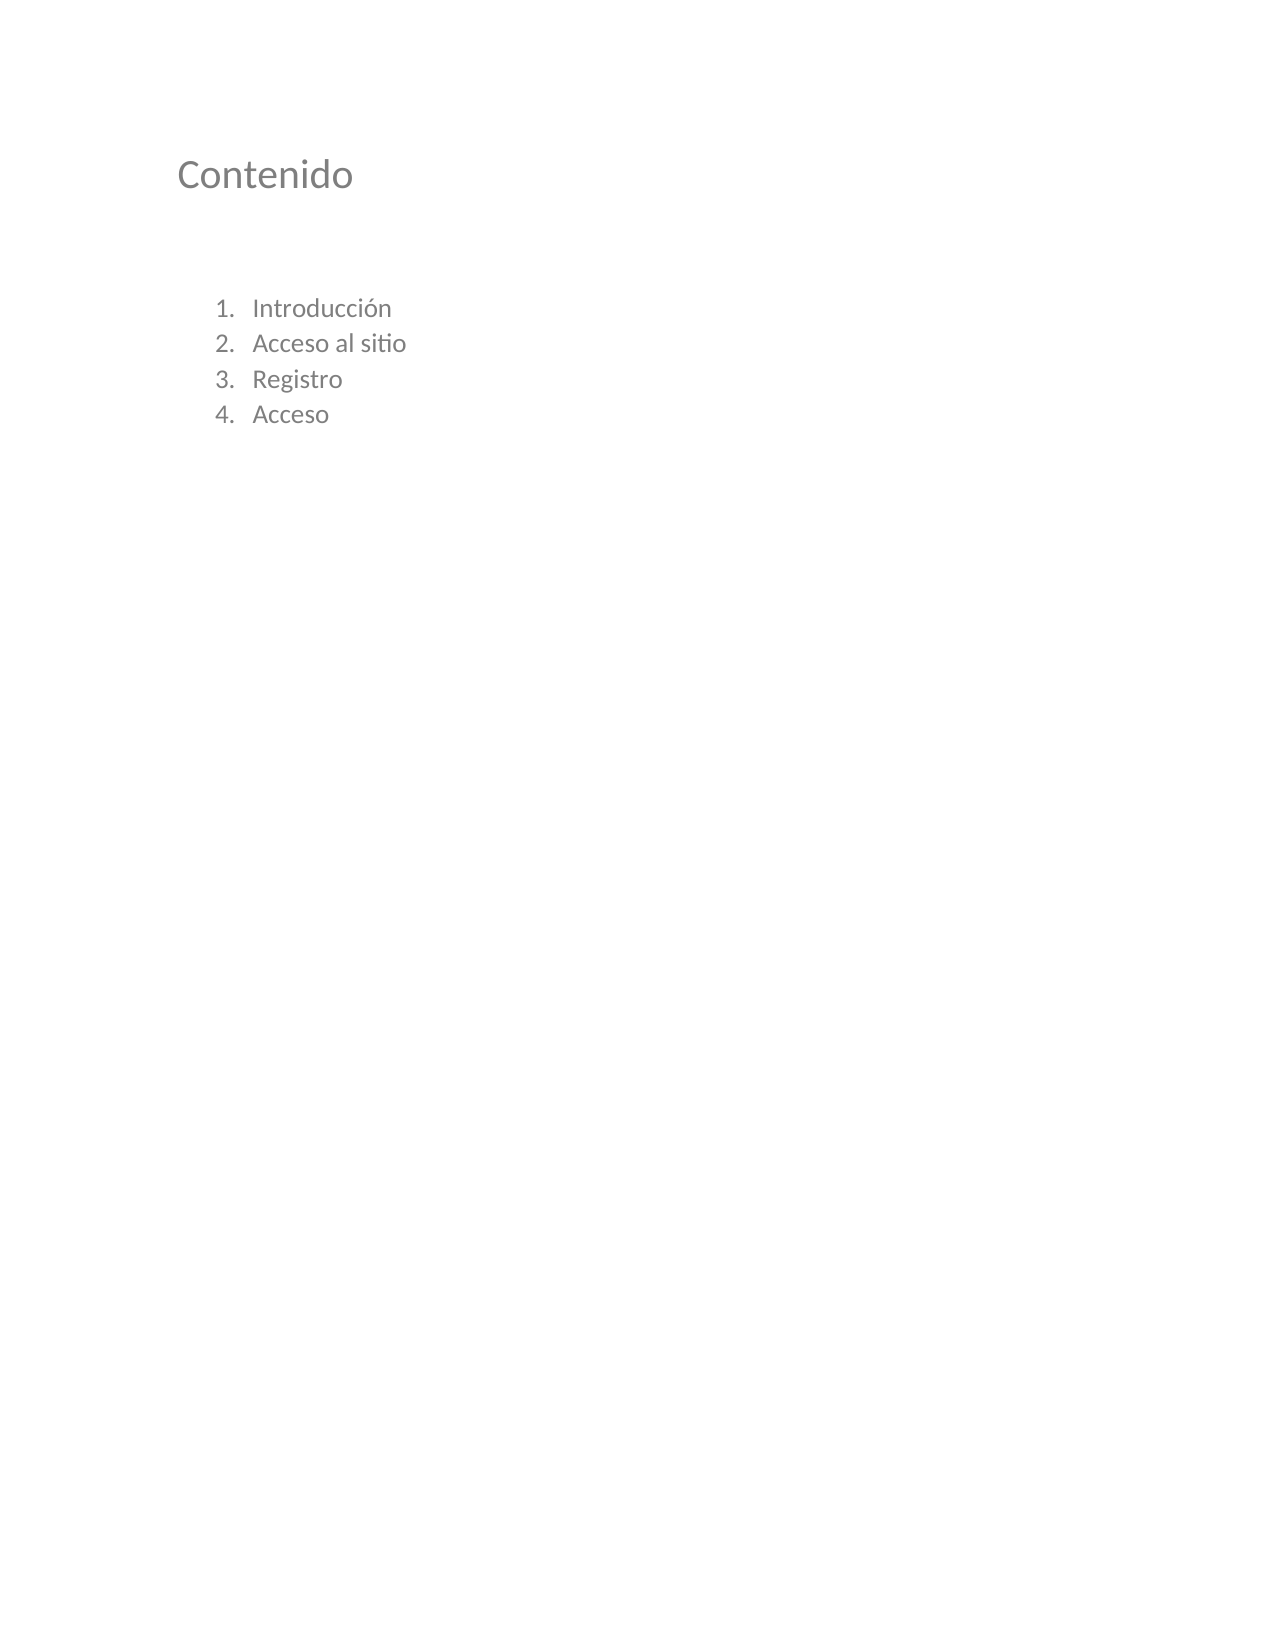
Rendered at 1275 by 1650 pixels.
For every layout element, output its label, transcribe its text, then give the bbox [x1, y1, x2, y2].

text Contenido [177, 148, 1098, 198]
list Acceso [215, 398, 1098, 431]
list Registro [215, 362, 1098, 395]
list Acceso al sitio [215, 326, 1098, 359]
list Introducción [215, 291, 1098, 324]
